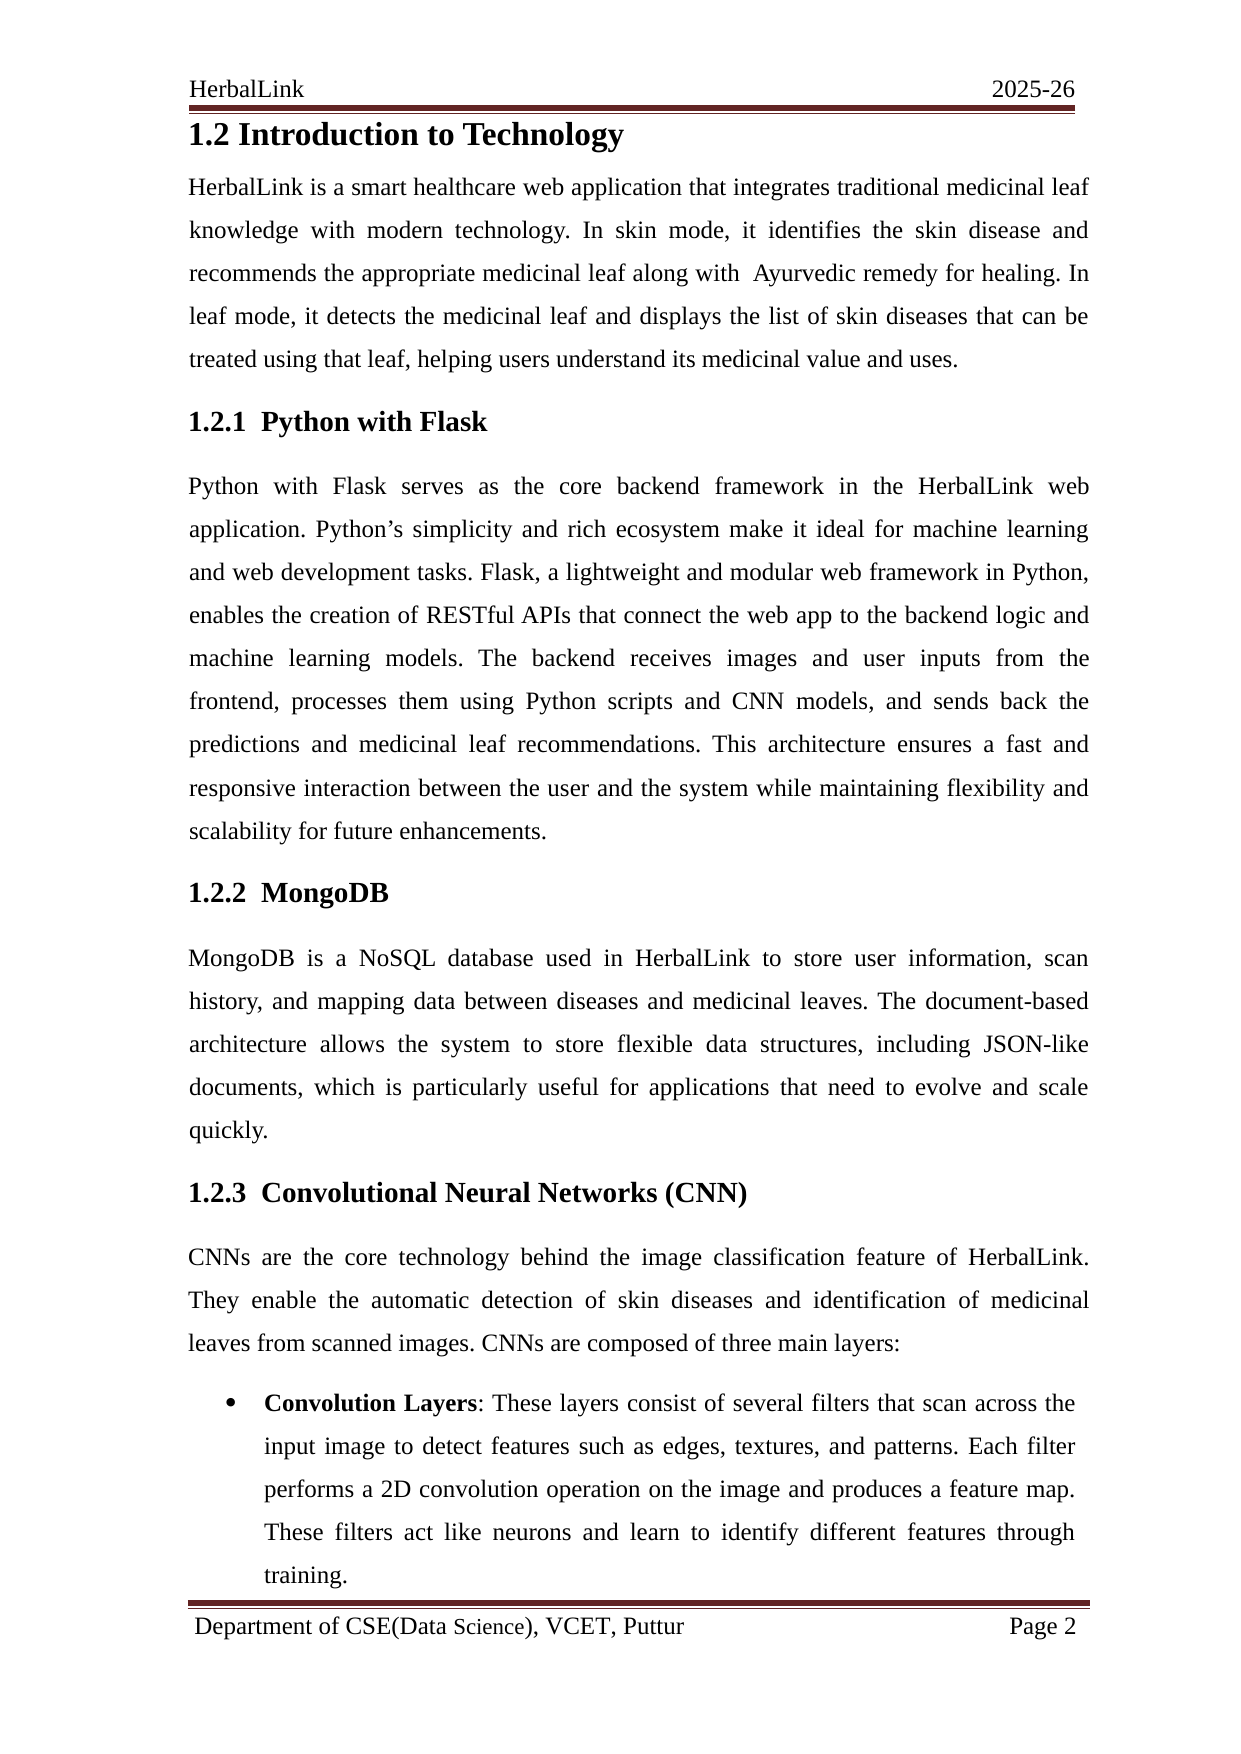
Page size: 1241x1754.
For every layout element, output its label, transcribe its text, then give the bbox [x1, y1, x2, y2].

text MongoDB is a NoSQL database used in HerbalLink to store user information, scan history, and mapping data between diseases and medicinal leaves. The document-based architecture allows the system to store flexible data structures, including JSON-like documents, which is particularly useful for applications that need to evolve and scale quickly. [188, 943, 1090, 1144]
text 1.2.2 MongoDB [188, 876, 1090, 909]
text CNNs are the core technology behind the image classification feature of HerbalLink. They enable the automatic detection of skin diseases and identification of medicinal leaves from scanned images. CNNs are composed of three main layers: [188, 1242, 1090, 1357]
subtitle 1.2 Introduction to Technology [188, 114, 1090, 152]
text HerbalLink is a smart healthcare web application that integrates traditional medicinal leaf knowledge with modern technology. In skin mode, it identifies the skin disease and recommends the appropriate medicinal leaf along with Ayurvedic remedy for healing. In leaf mode, it detects the medicinal leaf and displays the list of skin diseases that can be treated using that leaf, helping users understand its medicinal value and uses. [188, 172, 1090, 373]
text 1.2.3 Convolutional Neural Networks (CNN) [188, 1175, 1090, 1208]
text 1.2.1 Python with Flask [188, 404, 1090, 437]
list Convolution Layers: These layers consist of several filters that scan across the input image to detect features such as edges, textures, and patterns. Each filter performs a 2D convolution operation on the image and produces a feature map. These filters act like neurons and learn to identify different features through training. [226, 1388, 1076, 1589]
text Python with Flask serves as the core backend framework in the HerbalLink web application. Python’s simplicity and rich ecosystem make it ideal for machine learning and web development tasks. Flask, a lightweight and modular web framework in Python, enables the creation of RESTful APIs that connect the web app to the backend logic and machine learning models. The backend receives images and user inputs from the frontend, processes them using Python scripts and CNN models, and sends back the predictions and medicinal leaf recommendations. This architecture ensures a fast and responsive interaction between the user and the system while maintaining flexibility and scalability for future enhancements. [188, 471, 1090, 844]
